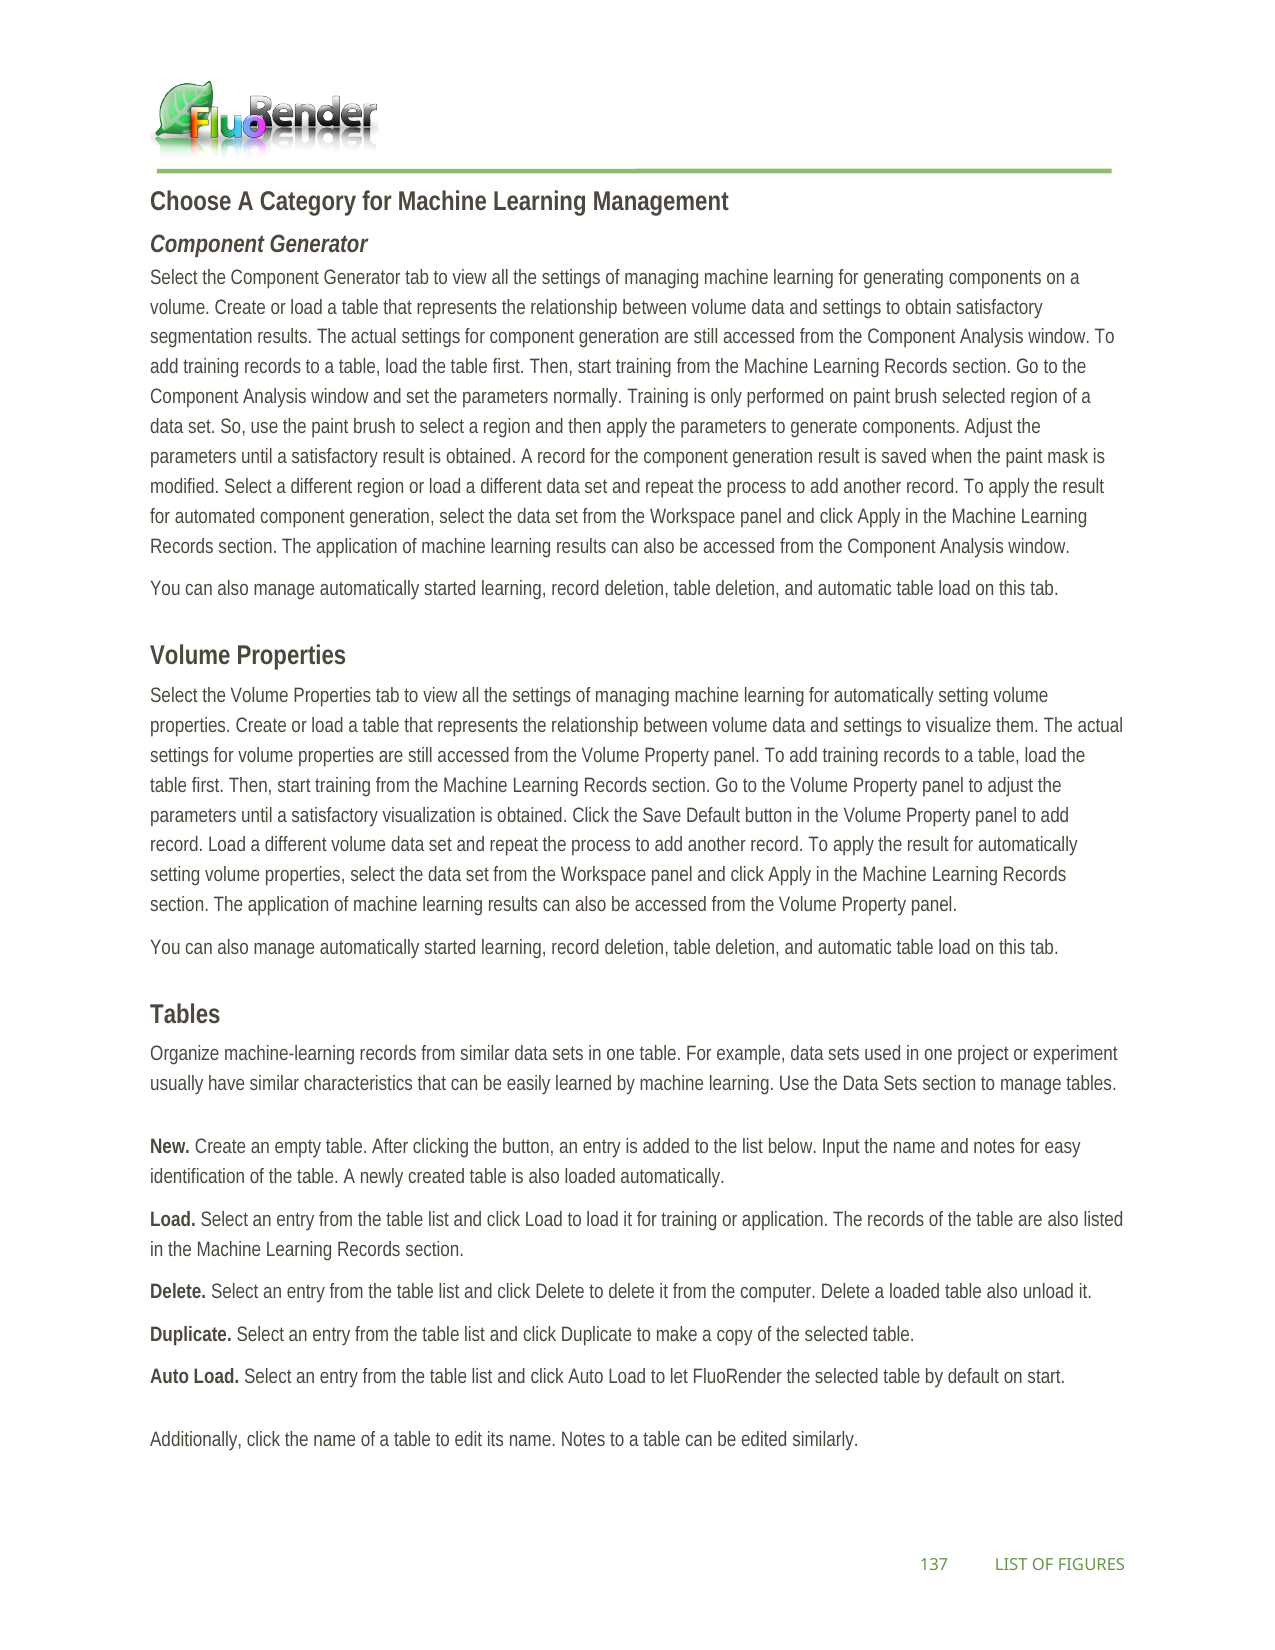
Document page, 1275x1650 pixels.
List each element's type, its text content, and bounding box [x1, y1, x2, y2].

subtitle Choose A Category for Machine Learning Management [150, 185, 1125, 216]
text Select the Component Generator tab to view all the settings of managing machine learning for generating components on a volume. Create or load a table that represents the relationship between volume data and settings to obtain satisfactory segmentation results. The actual settings for component generation are still accessed from the Component Analysis window. To add training records to a table, load the table first. Then, start training from the Machine Learning Records section. Go to the Component Analysis window and set the parameters normally. Training is only performed on paint brush selected region of a data set. So, use the paint brush to select a region and then apply the parameters to generate components. Adjust the parameters until a satisfactory result is obtained. A record for the component generation result is saved when the paint mask is modified. Select a different region or load a different data set and repeat the process to add another record. To apply the result for automated component generation, select the data set from the Workspace panel and click Apply in the Machine Learning Records section. The application of machine learning results can also be accessed from the Component Analysis window. [150, 265, 1125, 558]
text You can also manage automatically started learning, record deletion, table deletion, and automatic table load on this tab. [150, 576, 1125, 600]
text Load. Select an entry from the table list and click Load to load it for training or application. The records of the table are also listed in the Machine Learning Records section. [150, 1207, 1125, 1261]
text Duplicate. Select an entry from the table list and click Duplicate to make a copy of the selected table. [150, 1321, 1125, 1345]
text Additionally, click the name of a table to edit its name. Notes to a table can be edited similarly. [150, 1427, 1125, 1451]
text Delete. Select an entry from the table list and click Delete to delete it from the computer. Delete a loaded table also unload it. [150, 1279, 1125, 1303]
text You can also manage automatically started learning, record deletion, table deletion, and automatic table load on this tab. [150, 934, 1125, 958]
text Organize machine-learning records from similar data sets in one table. For example, data sets used in one project or experiment usually have similar characteristics that can be easily learned by machine learning. Use the Data Sets section to manage tables. [150, 1041, 1125, 1095]
subtitle Tables [150, 998, 1125, 1029]
picture [150, 75, 379, 162]
text Select the Volume Properties tab to view all the settings of managing machine learning for automatically setting volume properties. Create or load a table that represents the relationship between volume data and settings to visualize them. The actual settings for volume properties are still accessed from the Volume Property panel. To add training records to a table, load the table first. Then, start training from the Machine Learning Records section. Go to the Volume Property panel to adjust the parameters until a satisfactory visualization is obtained. Click the Save Default button in the Volume Property panel to add record. Load a different volume data set and repeat the process to add another record. To apply the result for automatically setting volume properties, select the data set from the Workspace panel and click Apply in the Machine Learning Records section. The application of machine learning results can also be accessed from the Volume Property panel. [150, 683, 1125, 916]
subtitle Volume Properties [150, 639, 1125, 670]
subtitle Component Generator [150, 229, 1125, 258]
text Auto Load. Select an entry from the table list and click Auto Load to let FluoRender the selected table by default on start. [150, 1364, 1125, 1388]
text New. Create an empty table. After clicking the button, an entry is added to the list below. Input the name and notes for easy identification of the table. A newly created table is also loaded automatically. [150, 1134, 1125, 1188]
